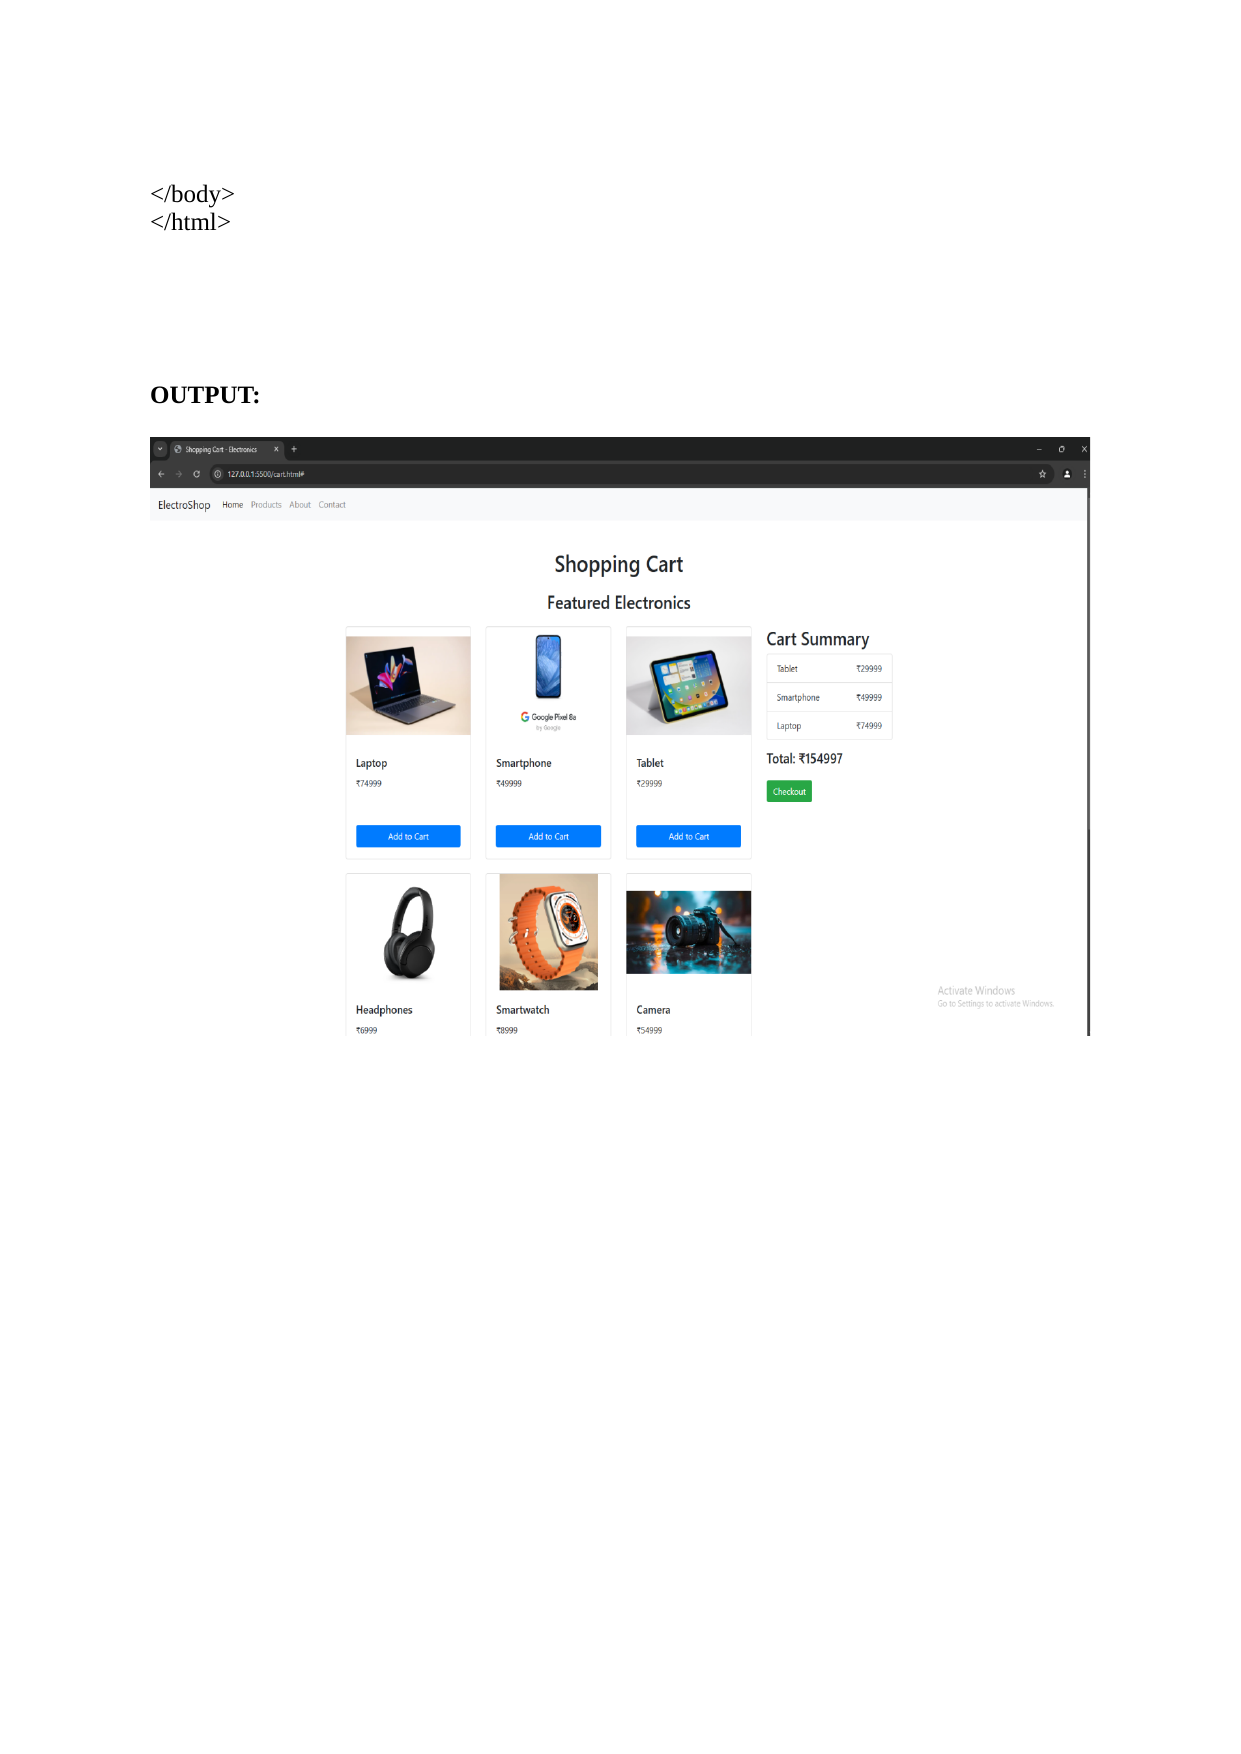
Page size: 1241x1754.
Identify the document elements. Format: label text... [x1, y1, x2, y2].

text </body> [150, 179, 1090, 207]
text OUTPUT: [150, 380, 1090, 409]
text </html> [150, 207, 1090, 236]
picture [150, 437, 1091, 1036]
